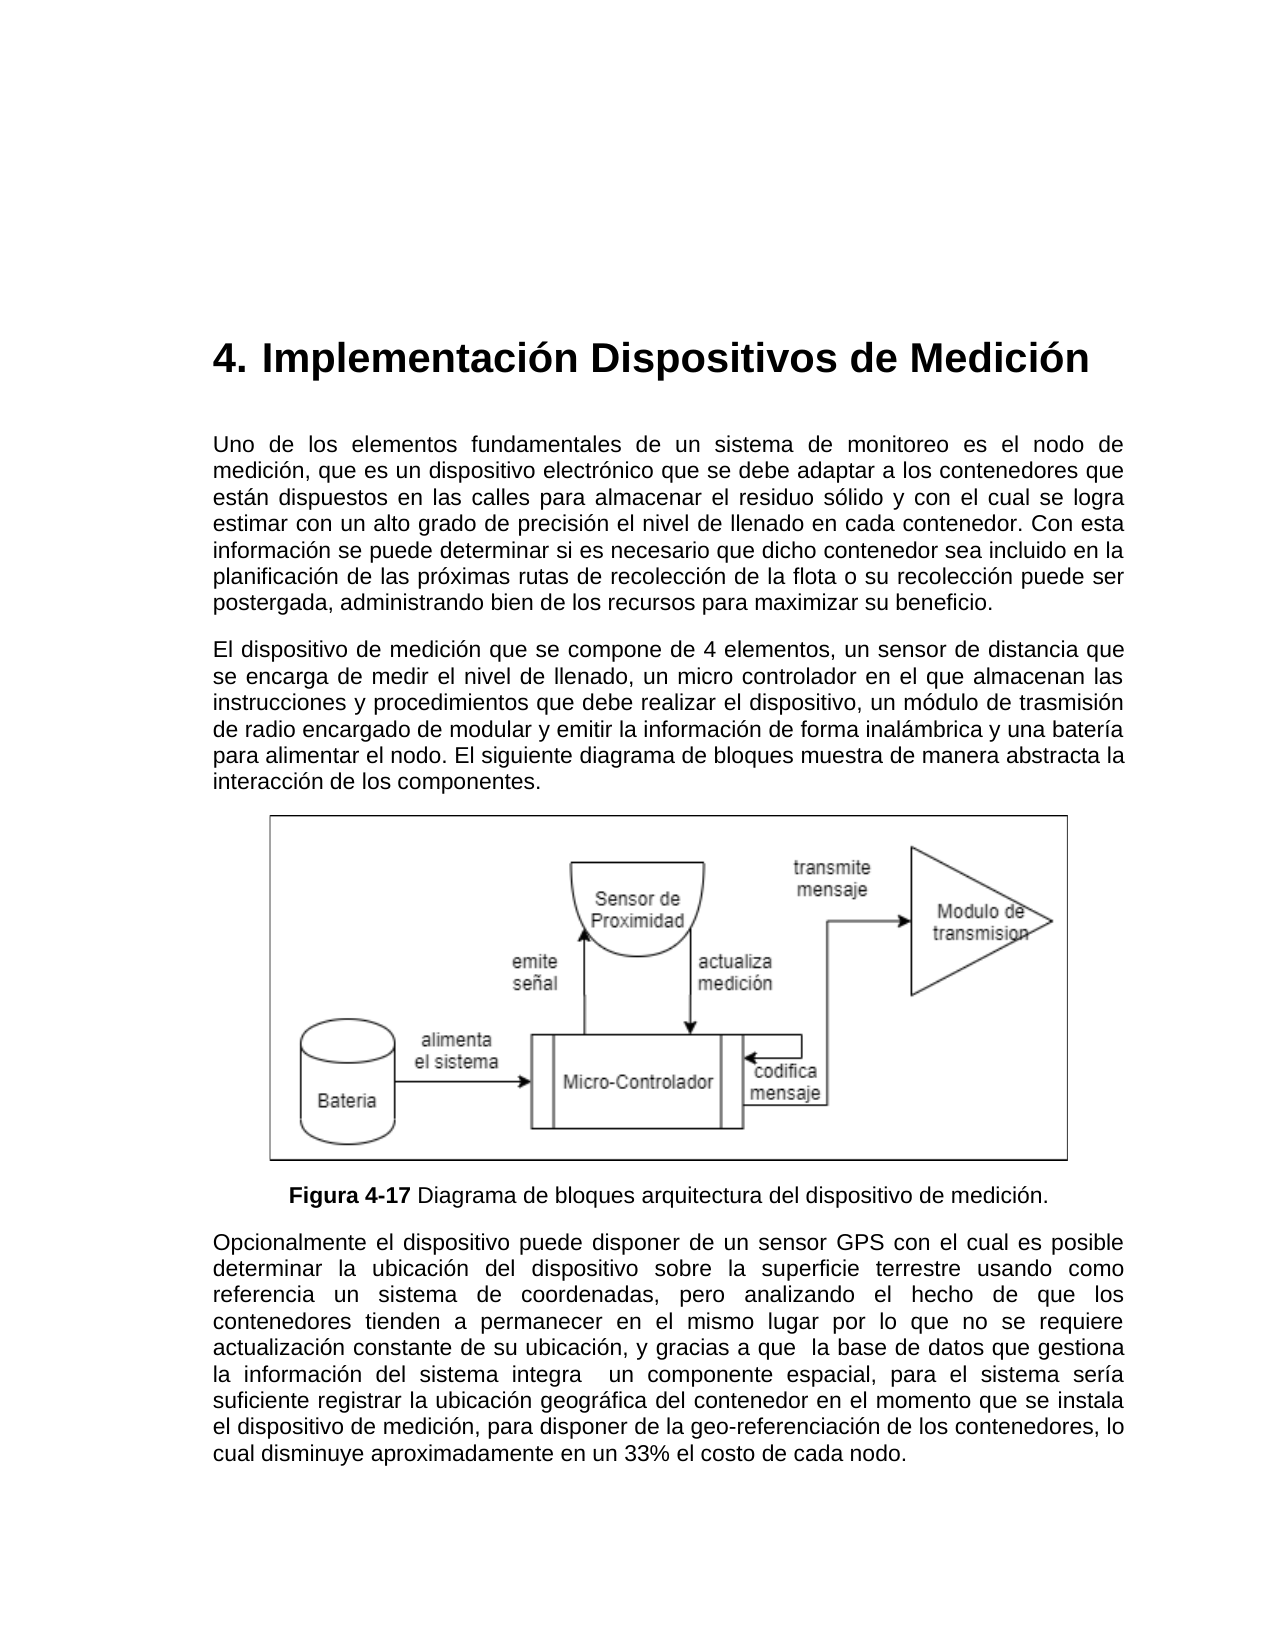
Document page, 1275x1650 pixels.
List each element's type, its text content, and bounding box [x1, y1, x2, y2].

text El dispositivo de medición que se compone de 4 elementos, un sensor de distancia que se encarga de medir el nivel de llenado, un micro controlador en el que almacenan las instrucciones y procedimientos que debe realizar el dispositivo, un módulo de trasmisión de radio encargado de modular y emitir la información de forma inalámbrica y una batería para alimentar el nodo. El siguiente diagrama de bloques muestra de manera abstracta la interacción de los componentes. [213, 636, 1125, 794]
text Opcionalmente el dispositivo puede disponer de un sensor GPS con el cual es posible determinar la ubicación del dispositivo sobre la superficie terrestre usando como referencia un sistema de coordenadas, pero analizando el hecho de que los contenedores tienden a permanecer en el mismo lugar por lo que no se requiere actualización constante de su ubicación, y gracias a que la base de datos que gestiona la información del sistema integra un componente espacial, para el sistema sería suficiente registrar la ubicación geográfica del contenedor en el momento que se instala el dispositivo de medición, para disponer de la geo-referenciación de los contenedores, lo cual disminuye aproximadamente en un 33% el costo de cada nodo. [213, 1229, 1125, 1466]
picture [269, 815, 1068, 1161]
text Uno de los elementos fundamentales de un sistema de monitoreo es el nodo de medición, que es un dispositivo electrónico que se debe adaptar a los contenedores que están dispuestos en las calles para almacenar el residuo sólido y con el cual se logra estimar con un alto grado de precisión el nivel de llenado en cada contenedor. Con esta información se puede determinar si es necesario que dicho contenedor sea incluido en la planificación de las próximas rutas de recolección de la flota o su recolección puede ser postergada, administrando bien de los recursos para maximizar su beneficio. [213, 431, 1125, 616]
subtitle Implementación Dispositivos de Medición [213, 333, 1125, 381]
